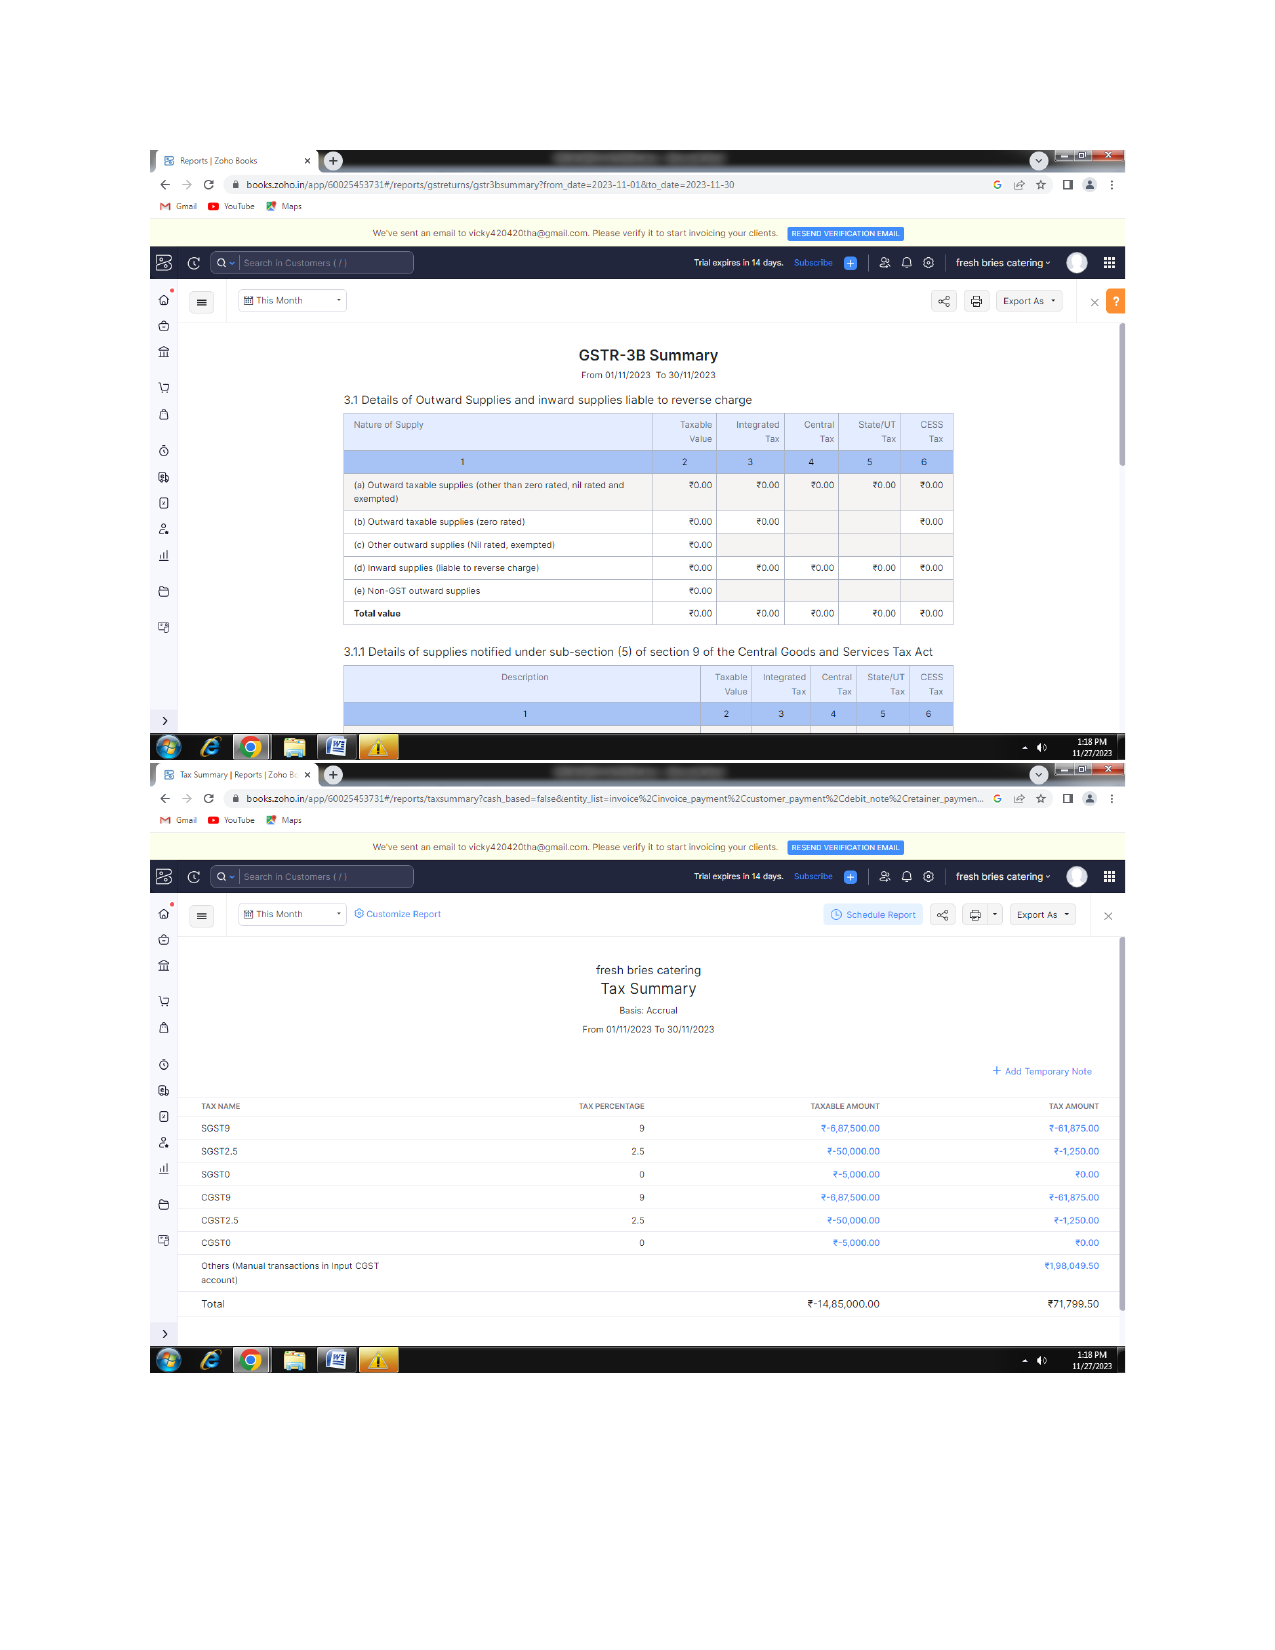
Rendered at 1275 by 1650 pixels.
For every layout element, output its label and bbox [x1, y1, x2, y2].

picture [150, 763, 1125, 1373]
picture [150, 150, 1125, 760]
